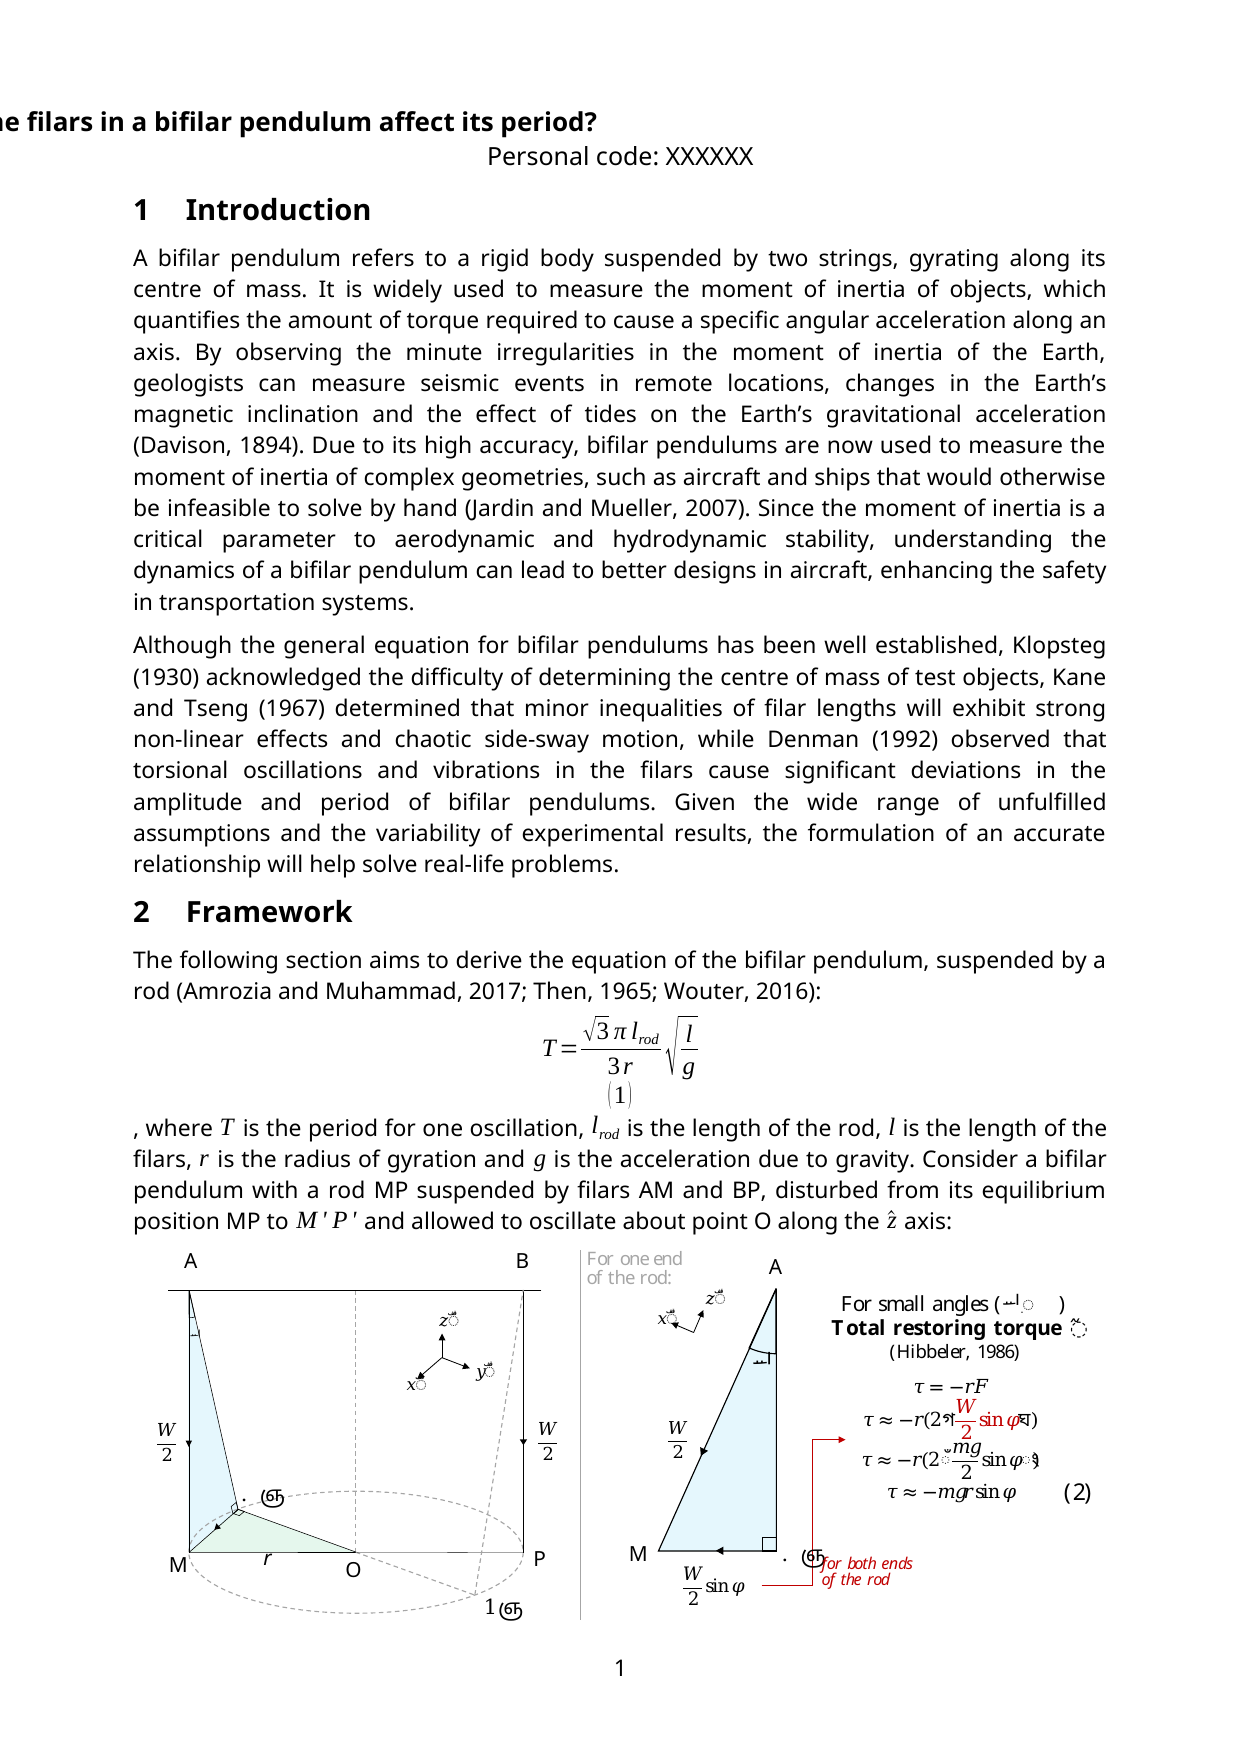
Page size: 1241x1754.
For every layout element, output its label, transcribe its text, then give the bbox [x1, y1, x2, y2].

text The following section aims to derive the equation of the bifilar pendulum, suspended by a rod (Amrozia and Muhammad, 2017; Then, 1965; Wouter, 2016): [133, 944, 1107, 1006]
text , where is the period for one oscillation, is the length of the rod, is the length of the filars, is the radius of gyration and is the acceleration due to gravity. Consider a bifilar pendulum with a rod MP suspended by filars AM and BP, disturbed from its equilibrium position MP to and allowed to oscillate about point O along the axis: [133, 1111, 1107, 1237]
subtitle Framework [133, 892, 1107, 931]
